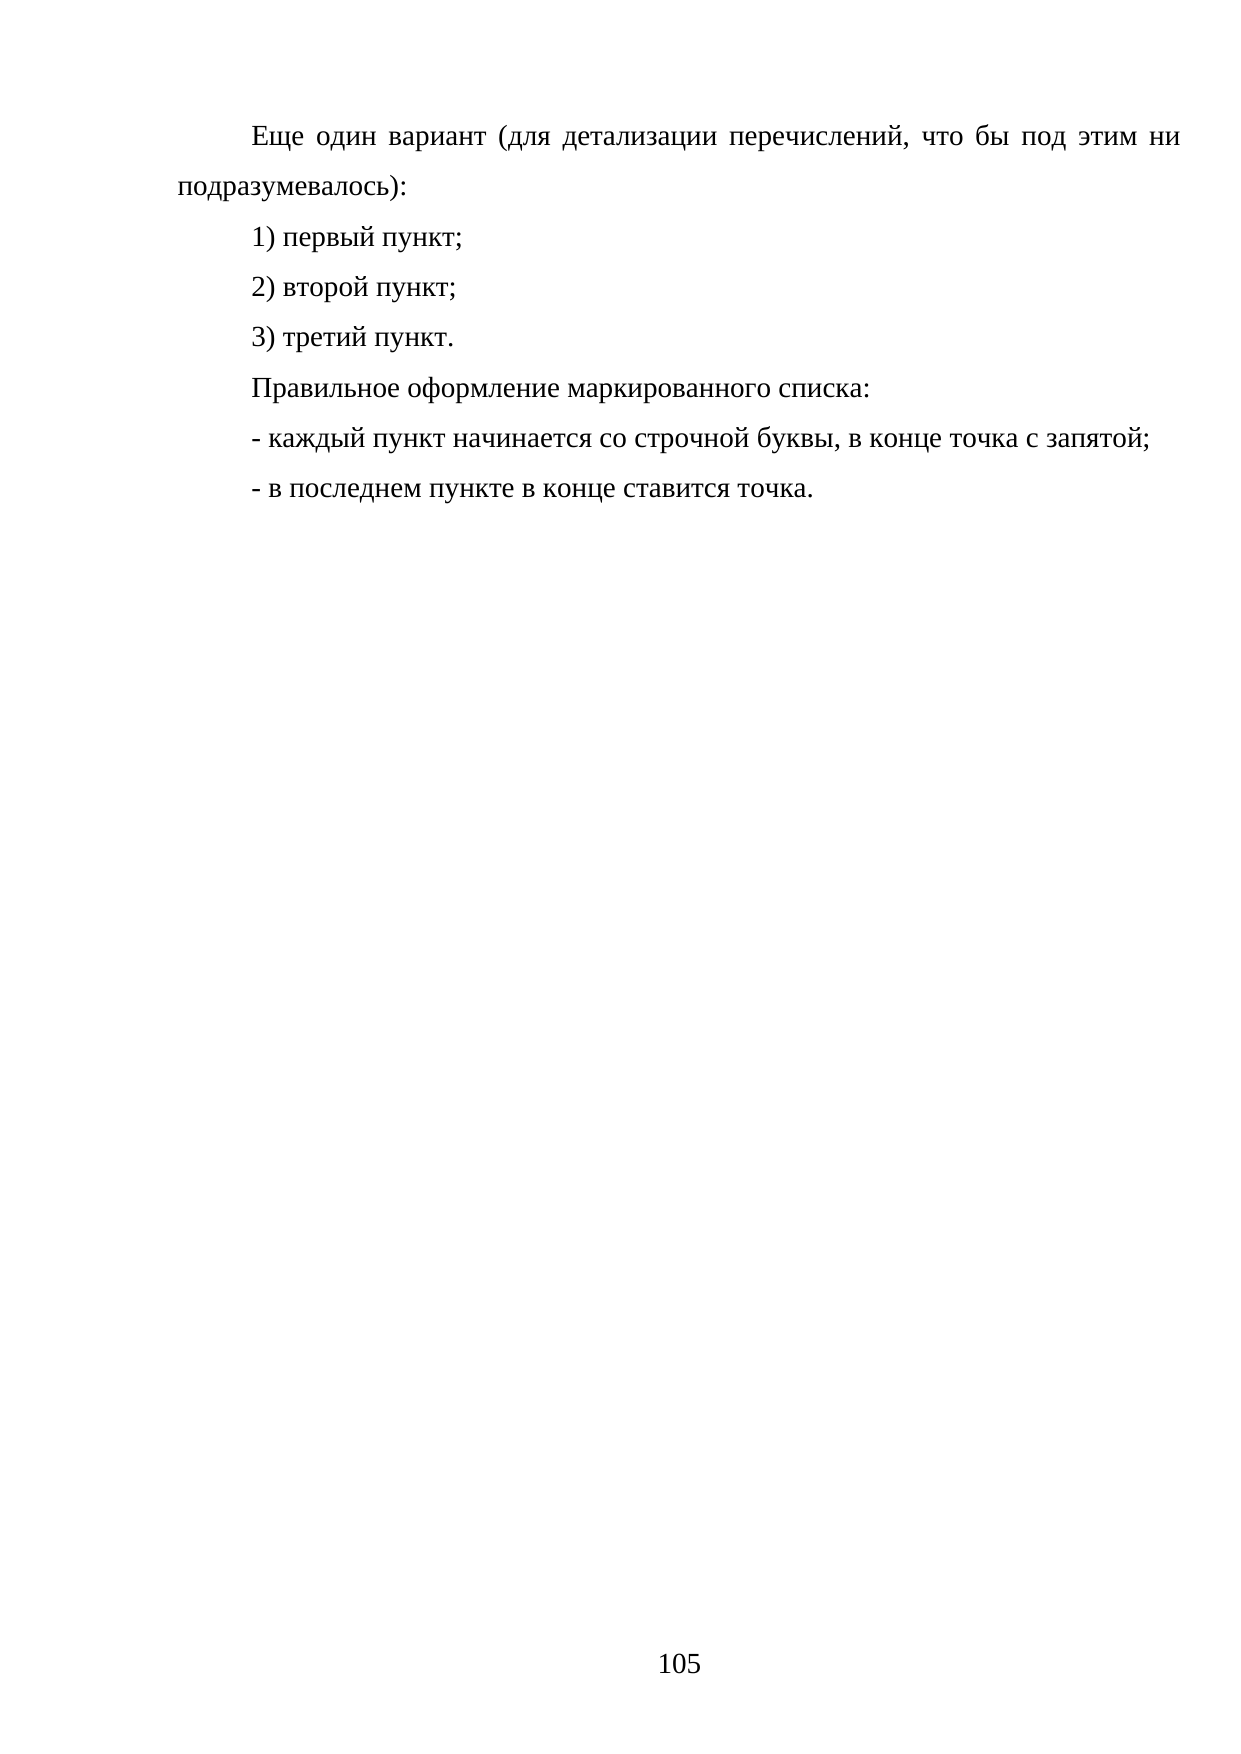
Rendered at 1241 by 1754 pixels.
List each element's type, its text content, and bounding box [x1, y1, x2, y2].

text Правильное оформление маркированного списка: [177, 370, 1181, 403]
list каждый пункт начинается со строчной буквы, в конце точка с запятой; [177, 420, 1181, 453]
list второй пункт; [177, 269, 1181, 303]
list в последнем пункте в конце ставится точка. [177, 470, 1181, 504]
text Еще один вариант (для детализации перечислений, что бы под этим ни подразумевалось): [177, 118, 1181, 202]
list третий пункт. [177, 319, 1181, 353]
list первый пункт; [177, 219, 1181, 252]
